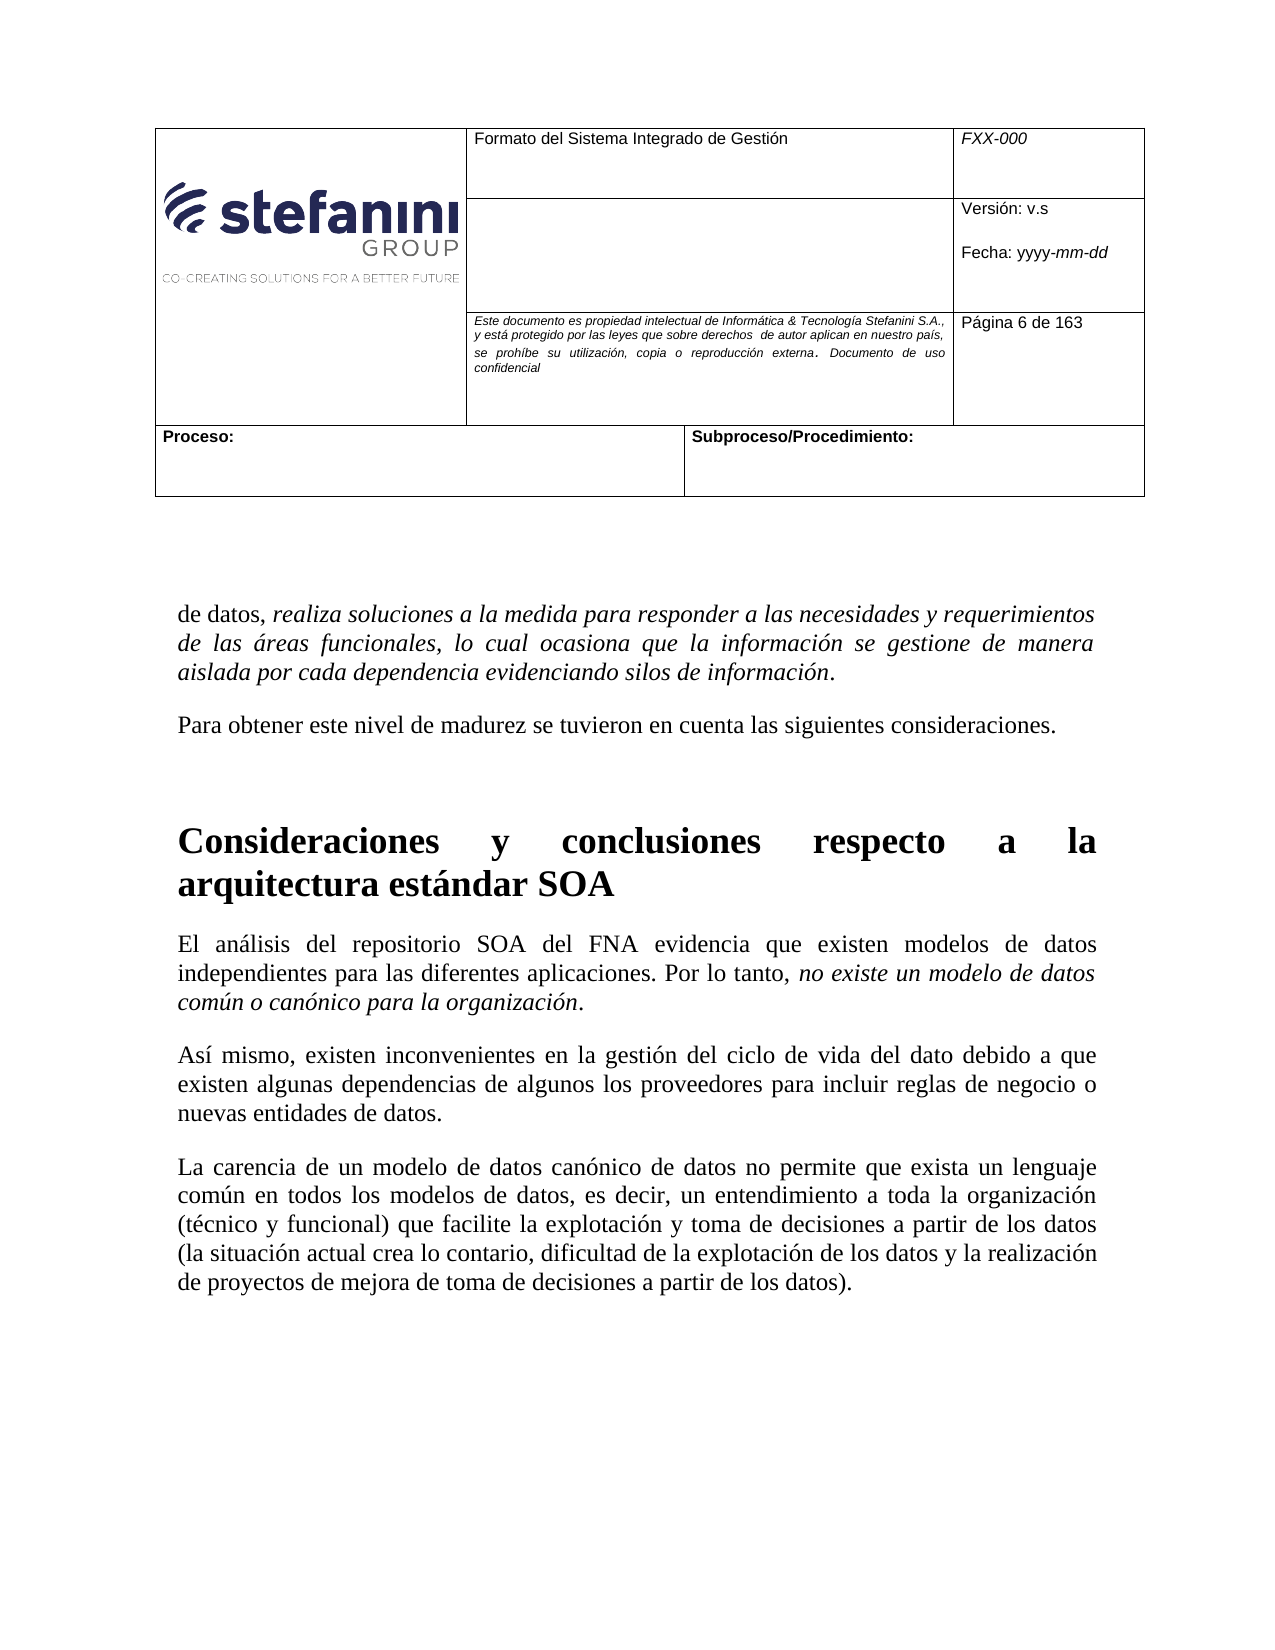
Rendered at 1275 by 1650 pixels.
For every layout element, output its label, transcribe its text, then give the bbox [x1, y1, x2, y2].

picture [162, 182, 460, 286]
text Así mismo, existen inconvenientes en la gestión del ciclo de vida del dato debido a que existen algunas dependencias de algunos los proveedores para incluir reglas de negocio o nuevas entidades de datos. [177, 1041, 1098, 1127]
text El análisis del repositorio SOA del FNA evidencia que existen modelos de datos independientes para las diferentes aplicaciones. Por lo tanto, no existe un modelo de datos común o canónico para la organización. [177, 929, 1098, 1016]
text Teniendo en cuenta la clasificación que propone el modelo OSIMM; el cual define el estado de la organización con respecto a los servicios de integración y la madurez SOA de la organización, concluimos que actualmente el Fondo Nacional del Ahorro, en el dominio de datos, realiza soluciones a la medida para responder a las necesidades y requerimientos de las áreas funcionales, lo cual ocasiona que la información se gestione de manera aislada por cada dependencia evidenciando silos de información. [177, 599, 1098, 686]
text Para obtener este nivel de madurez se tuvieron en cuenta las siguientes consideraciones. [177, 711, 1098, 739]
subtitle Consideraciones y conclusiones respecto a la arquitectura estándar SOA [177, 818, 1098, 904]
text La carencia de un modelo de datos canónico de datos no permite que exista un lenguaje común en todos los modelos de datos, es decir, un entendimiento a toda la organización (técnico y funcional) que facilite la explotación y toma de decisiones a partir de los datos (la situación actual crea lo contario, dificultad de la explotación de los datos y la realización de proyectos de mejora de toma de decisiones a partir de los datos). [177, 1152, 1098, 1296]
